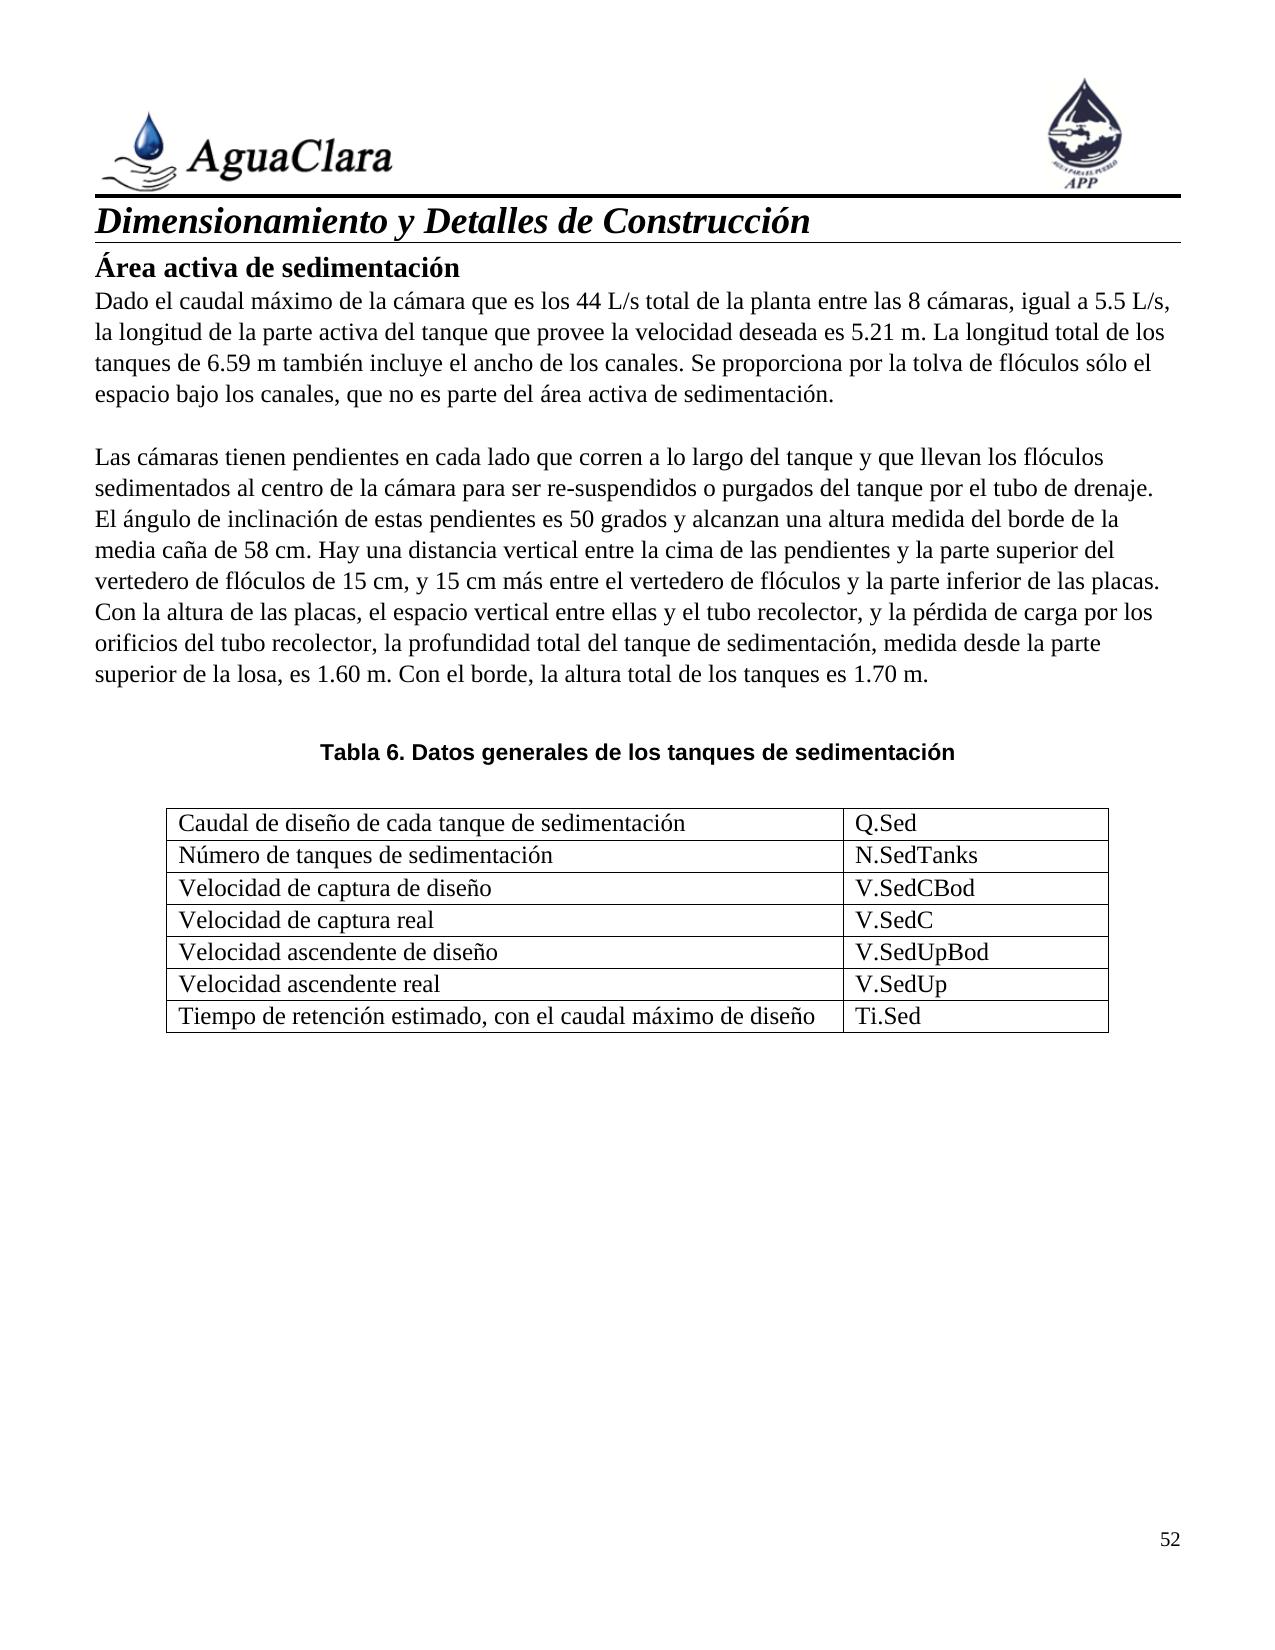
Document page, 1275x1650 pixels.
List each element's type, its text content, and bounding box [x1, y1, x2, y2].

table_cell Número de tanques de sedimentación [167, 841, 843, 872]
picture [94, 111, 412, 194]
table_cell Ti.Sed [844, 1001, 1108, 1032]
subtitle Área activa de sedimentación [94, 250, 1181, 284]
table_cell V.SedC [844, 905, 1108, 936]
table_cell V.SedCBod [844, 873, 1108, 904]
table_cell Velocidad ascendente de diseño [167, 937, 843, 968]
table_cell V.SedUpBod [844, 937, 1108, 968]
subtitle Dimensionamiento y Detalles de Construcción [94, 198, 1181, 243]
picture [1041, 75, 1134, 194]
text Las cámaras tienen pendientes en cada lado que corren a lo largo del tanque y que llevan los flóculos sedimentados al centro de la cámara para ser re-suspendidos o purgados del tanque por el tubo de drenaje. El ángulo de inclinación de estas pendientes es 50 grados y alcanzan una altura medida del borde de la media caña de 58 cm. Hay una distancia vertical entre la cima de las pendientes y la parte superior del vertedero de flóculos de 15 cm, y 15 cm más entre el vertedero de flóculos y la parte inferior de las placas. Con la altura de las placas, el espacio vertical entre ellas y el tubo recolector, y la pérdida de carga por los orificios del tubo recolector, la profundidad total del tanque de sedimentación, medida desde la parte superior de la losa, es 1.60 m. Con el borde, la altura total de los tanques es 1.70 m. [94, 442, 1181, 688]
table_cell Tiempo de retención estimado, con el caudal máximo de diseño [167, 1001, 843, 1032]
table_header Caudal de diseño de cada tanque de sedimentación [167, 809, 843, 839]
table_cell N.SedTanks [844, 841, 1108, 872]
table_header Q.Sed [844, 809, 1108, 839]
text Dado el caudal máximo de la cámara que es los 44 L/s total de la planta entre las 8 cámaras, igual a 5.5 L/s, la longitud de la parte activa del tanque que provee la velocidad deseada es 5.21 m. La longitud total de los tanques de 6.59 m también incluye el ancho de los canales. Se proporciona por la tolva de flóculos sólo el espacio bajo los canales, que no es parte del área activa de sedimentación. [94, 286, 1181, 408]
table_cell Velocidad de captura real [167, 905, 843, 936]
table_cell Velocidad ascendente real [167, 969, 843, 1000]
table_cell V.SedUp [844, 969, 1108, 1000]
table_cell Velocidad de captura de diseño [167, 873, 843, 904]
